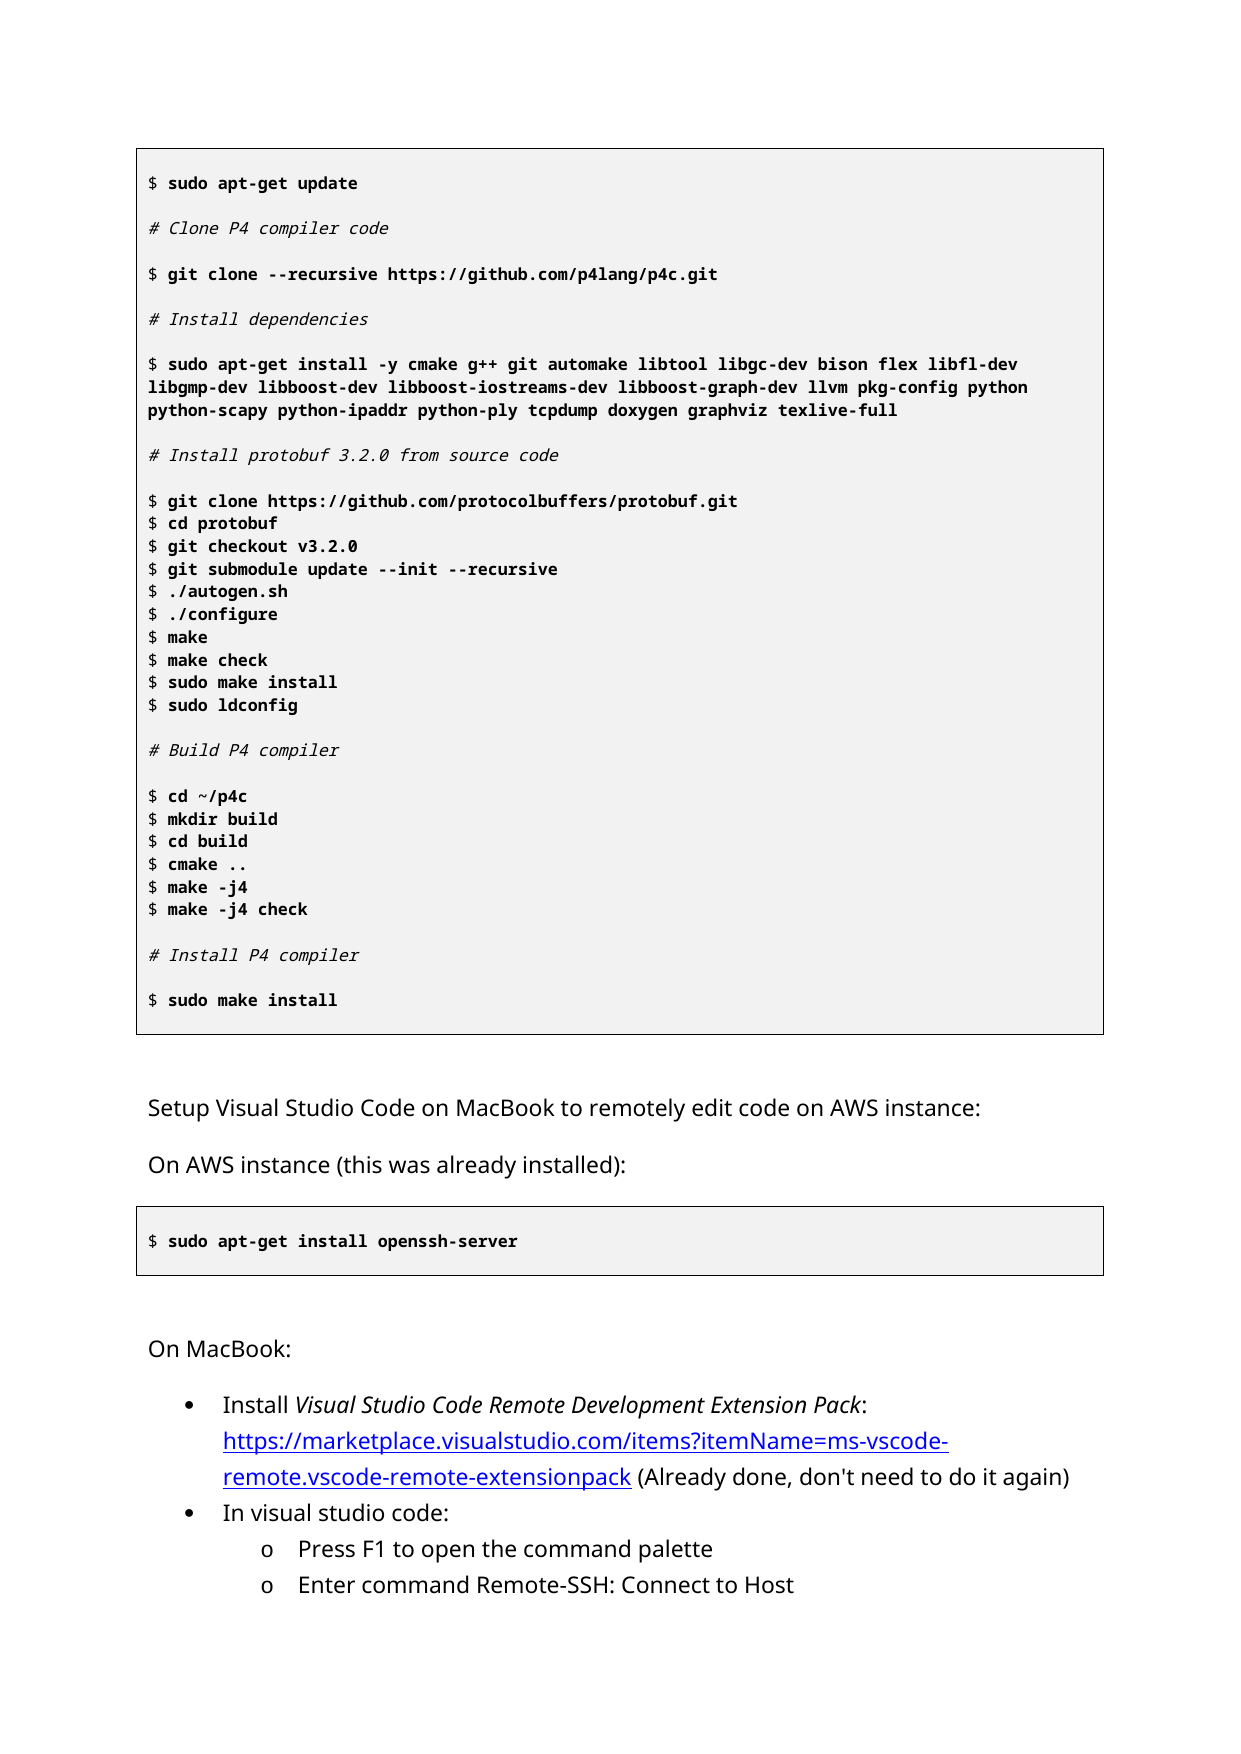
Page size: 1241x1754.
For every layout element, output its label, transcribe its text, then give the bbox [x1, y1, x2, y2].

list Install Visual Studio Code Remote Development Extension Pack: https://marketplace.visualstudio.com/items?itemName=ms-vscode-remote.vscode-remote-extensionpack (Already done, don't need to do it again) [185, 1389, 1093, 1492]
list Enter command Remote-SSH: Connect to Host [260, 1569, 1093, 1601]
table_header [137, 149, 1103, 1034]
list Press F1 to open the command palette [260, 1533, 1093, 1564]
text On MacBook: [148, 1333, 1093, 1364]
text On AWS instance (this was already installed): [148, 1149, 1093, 1180]
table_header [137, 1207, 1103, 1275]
list In visual studio code: [185, 1497, 1093, 1528]
text Setup Visual Studio Code on MacBook to remotely edit code on AWS instance: [148, 1092, 1093, 1123]
